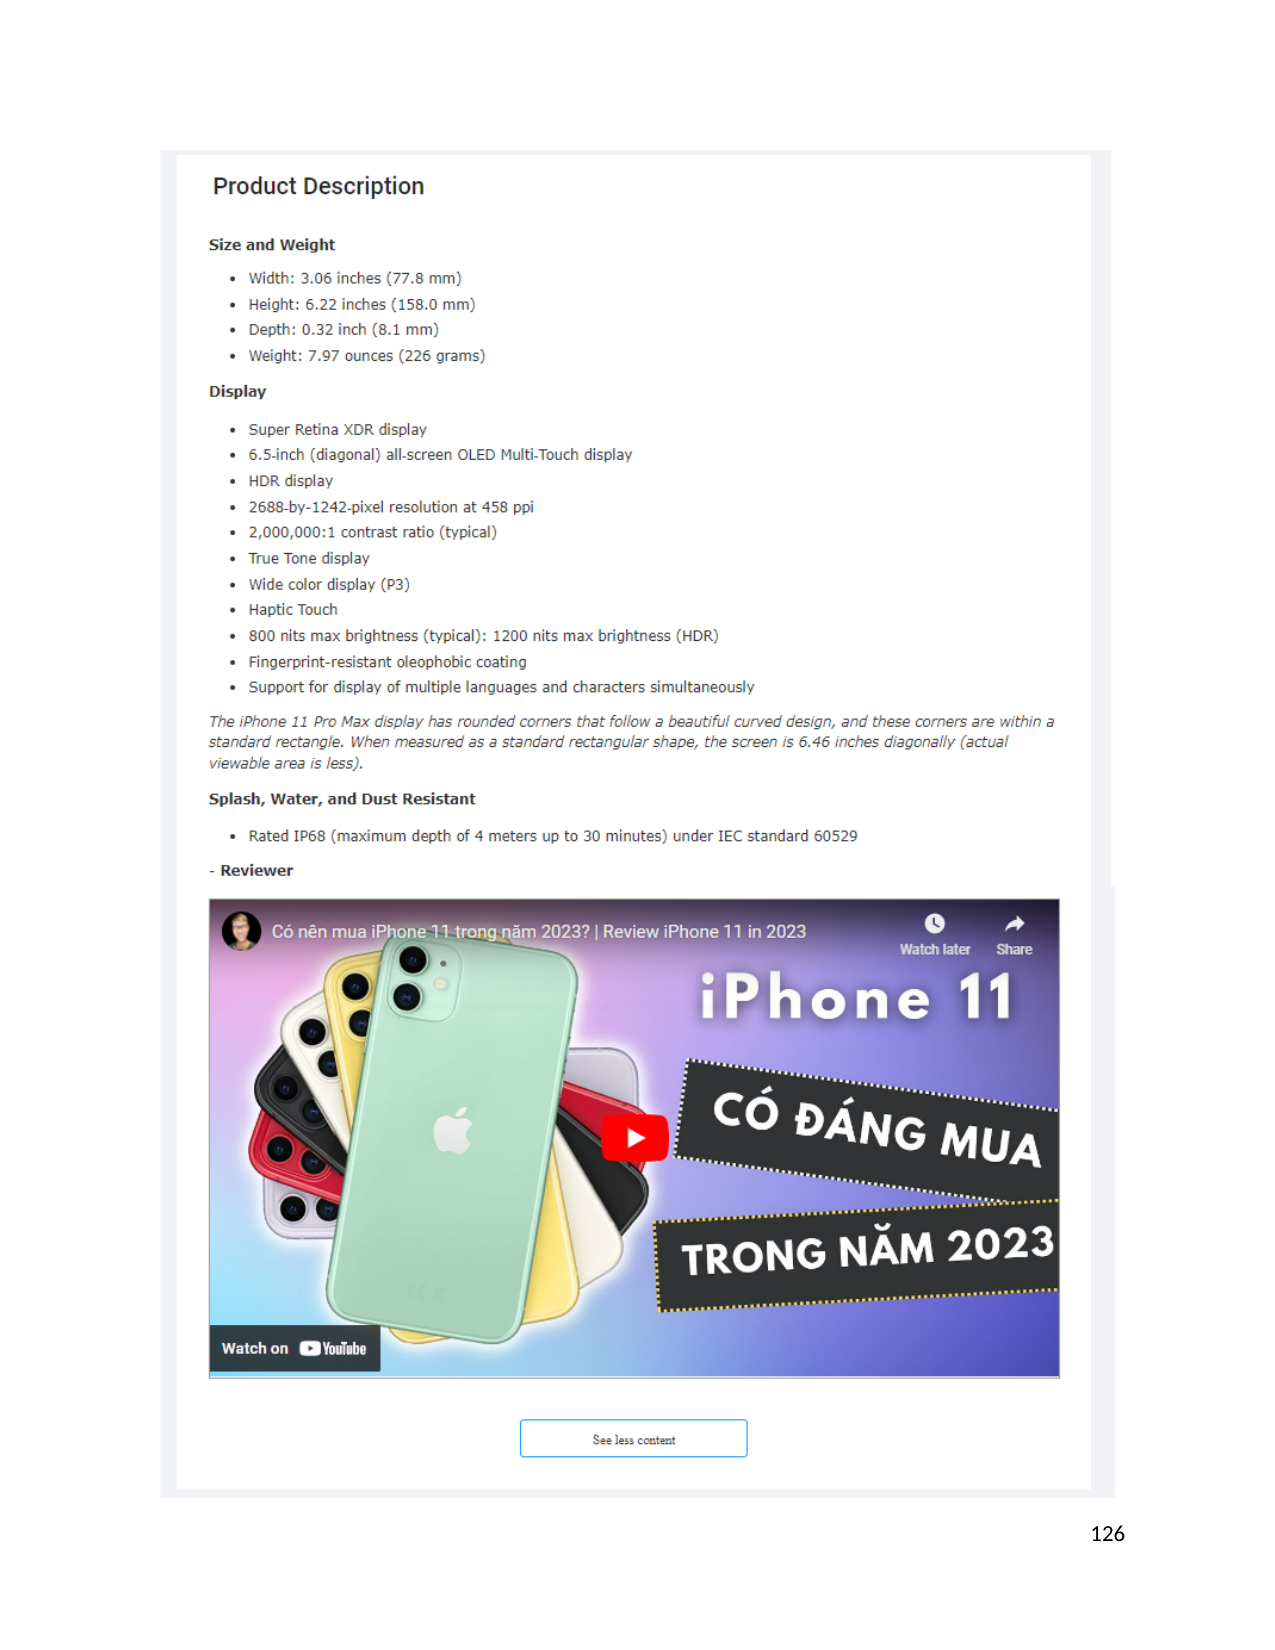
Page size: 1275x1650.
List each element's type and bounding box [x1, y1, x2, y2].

picture [160, 150, 1115, 1498]
